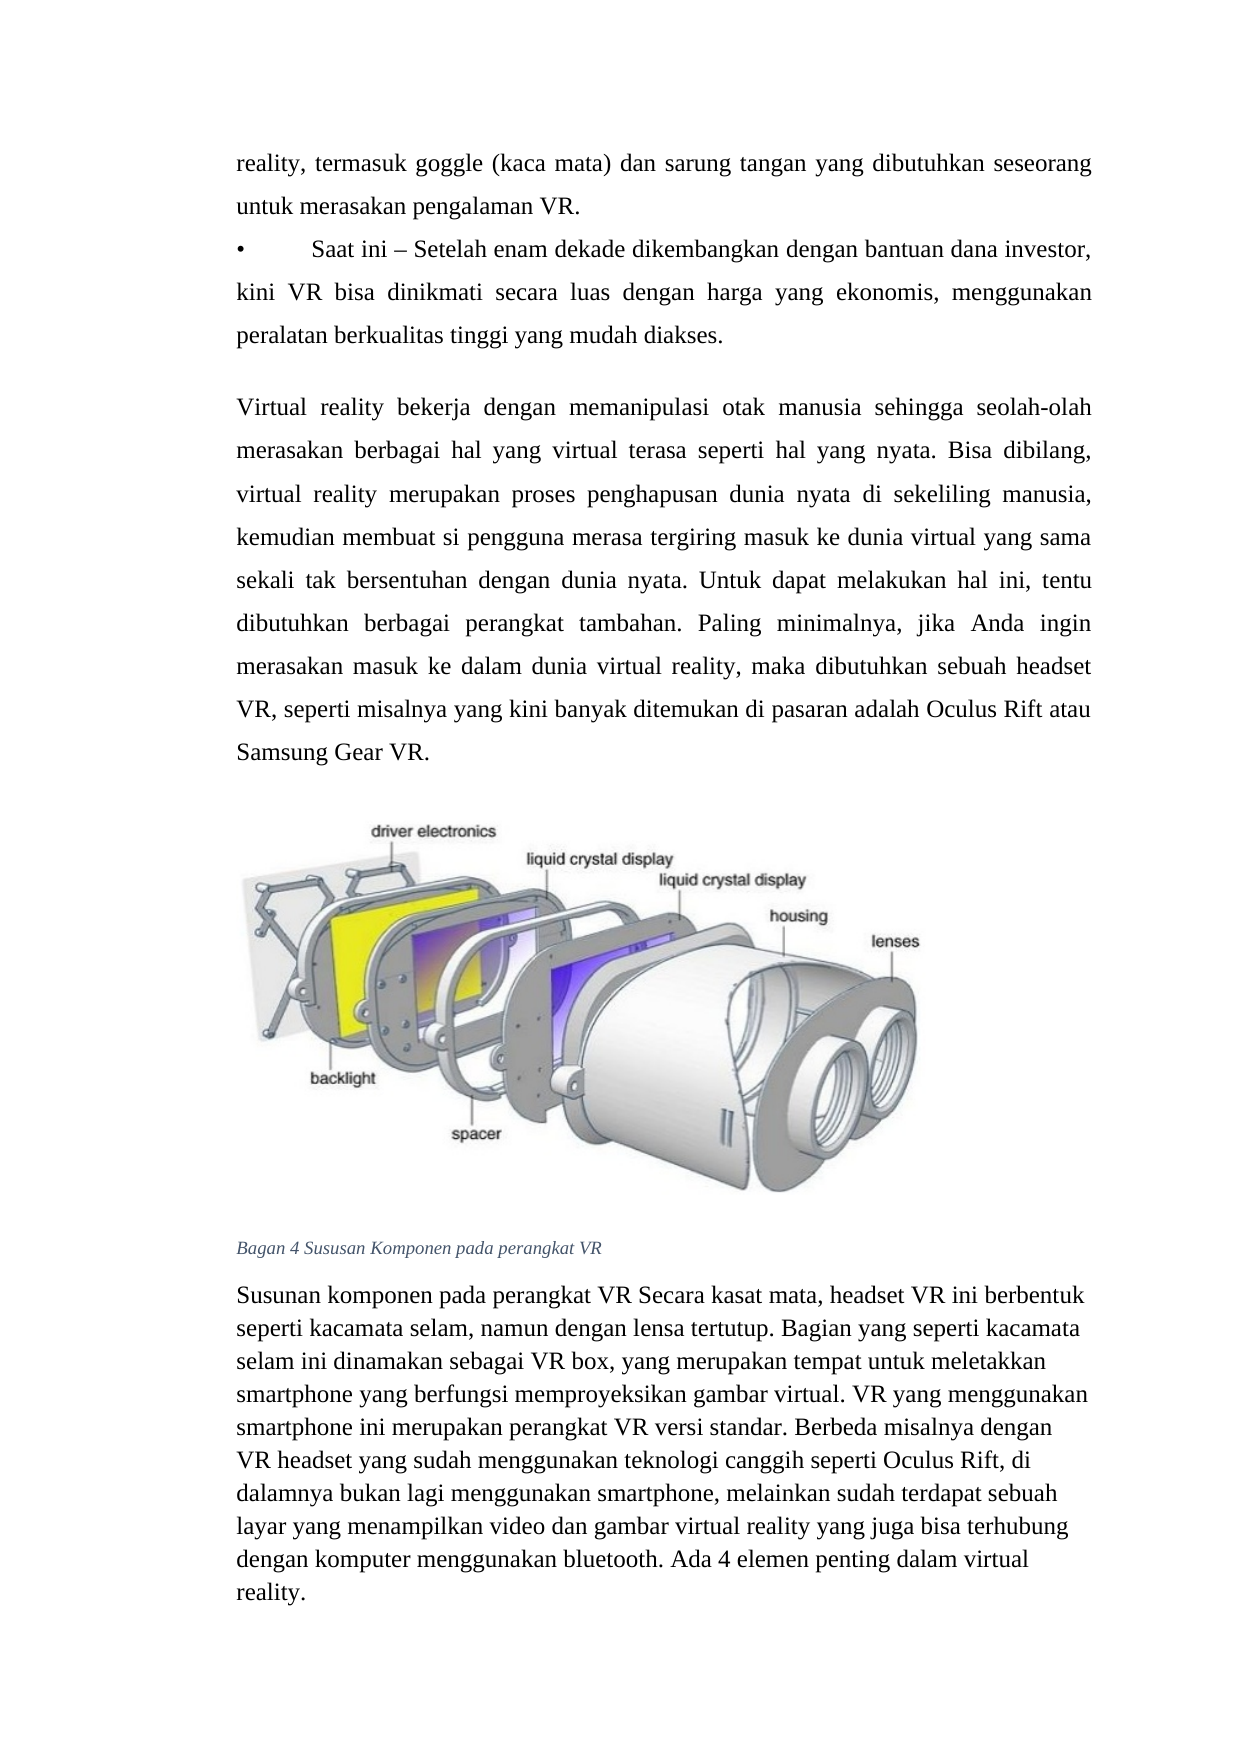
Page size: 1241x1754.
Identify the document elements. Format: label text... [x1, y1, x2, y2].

list Saat ini – Setelah enam dekade dikembangkan dengan bantuan dana investor, kini VR bisa dinikmati secara luas dengan harga yang ekonomis, menggunakan peralatan berkualitas tinggi yang mudah diakses. [236, 234, 1092, 349]
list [236, 148, 1092, 219]
text Virtual reality bekerja dengan memanipulasi otak manusia sehingga seolah-olah merasakan berbagai hal yang virtual terasa seperti hal yang nyata. Bisa dibilang, virtual reality merupakan proses penghapusan dunia nyata di sekeliling manusia, kemudian membuat si pengguna merasa tergiring masuk ke dunia virtual yang sama sekali tak bersentuhan dengan dunia nyata. Untuk dapat melakukan hal ini, tentu dibutuhkan berbagai perangkat tambahan. Paling minimalnya, jika Anda ingin merasakan masuk ke dalam dunia virtual reality, maka dibutuhkan sebuah headset VR, seperti misalnya yang kini banyak ditemukan di pasaran adalah Oculus Rift atau Samsung Gear VR. [236, 392, 1092, 766]
picture [236, 801, 944, 1202]
text Susunan komponen pada perangkat VR Secara kasat mata, headset VR ini berbentuk seperti kacamata selam, namun dengan lensa tertutup. Bagian yang seperti kacamata selam ini dinamakan sebagai VR box, yang merupakan tempat untuk meletakkan smartphone yang berfungsi memproyeksikan gambar virtual. VR yang menggunakan smartphone ini merupakan perangkat VR versi standar. Berbeda misalnya dengan VR headset yang sudah menggunakan teknologi canggih seperti Oculus Rift, di dalamnya bukan lagi menggunakan smartphone, melainkan sudah terdapat sebuah layar yang menampilkan video dan gambar virtual reality yang juga bisa terhubung dengan komputer menggunakan bluetooth. Ada 4 elemen penting dalam virtual reality. [236, 1280, 1092, 1606]
